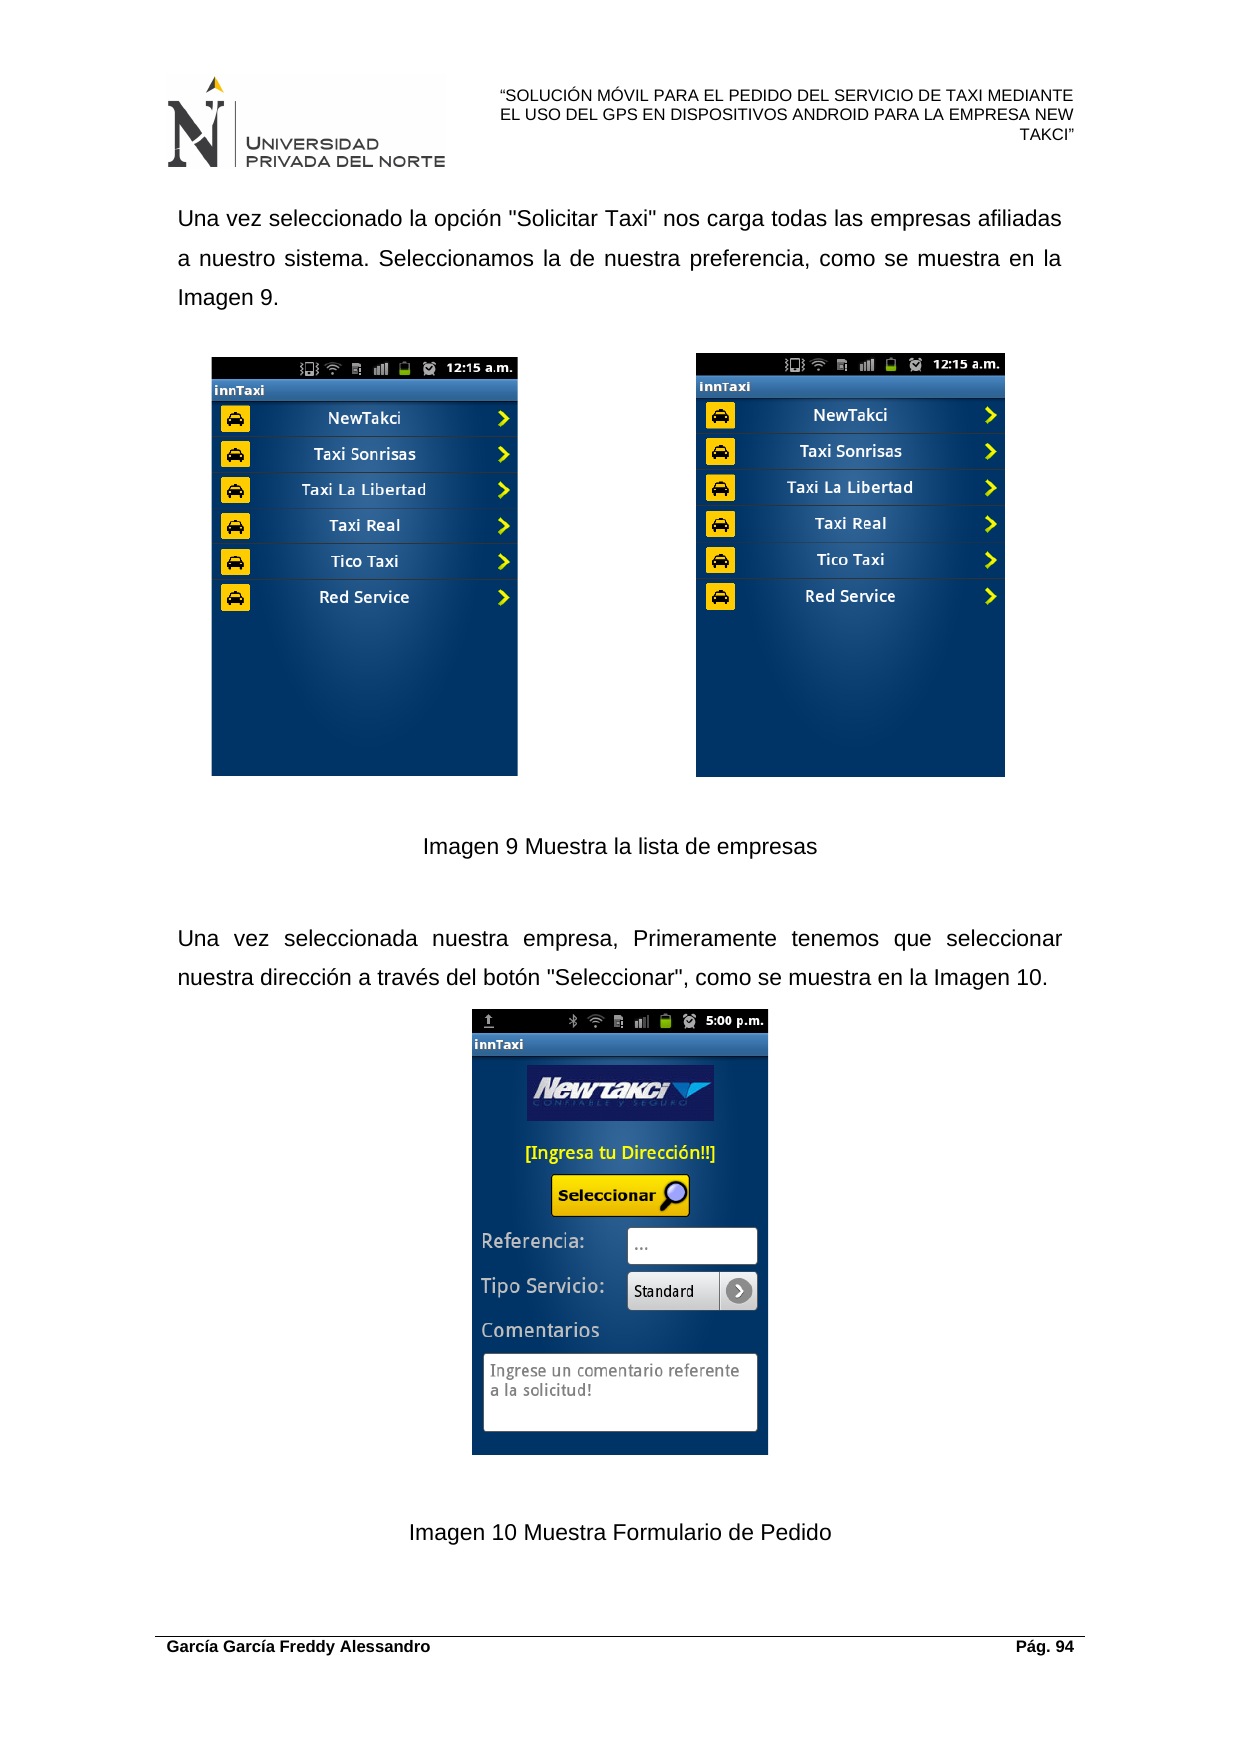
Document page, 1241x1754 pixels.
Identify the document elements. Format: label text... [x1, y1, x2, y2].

picture [211, 357, 518, 776]
picture [696, 353, 1005, 777]
text Una vez seleccionado la opción "Solicitar Taxi" nos carga todas las empresas afiliadas a nuestro sistema. Seleccionamos la de nuestra preferencia, como se muestra en la Imagen 9. [177, 205, 1063, 311]
text Imagen 10 Muestra Formulario de Pedido [177, 1519, 1063, 1545]
text Una vez seleccionada nuestra empresa, Primeramente tenemos que seleccionar nuestra dirección a través del botón "Seleccionar", como se muestra en la Imagen 10. [177, 924, 1063, 990]
text Imagen 9 Muestra la lista de empresas [177, 833, 1063, 859]
picture [166, 73, 447, 169]
picture [472, 1009, 769, 1455]
